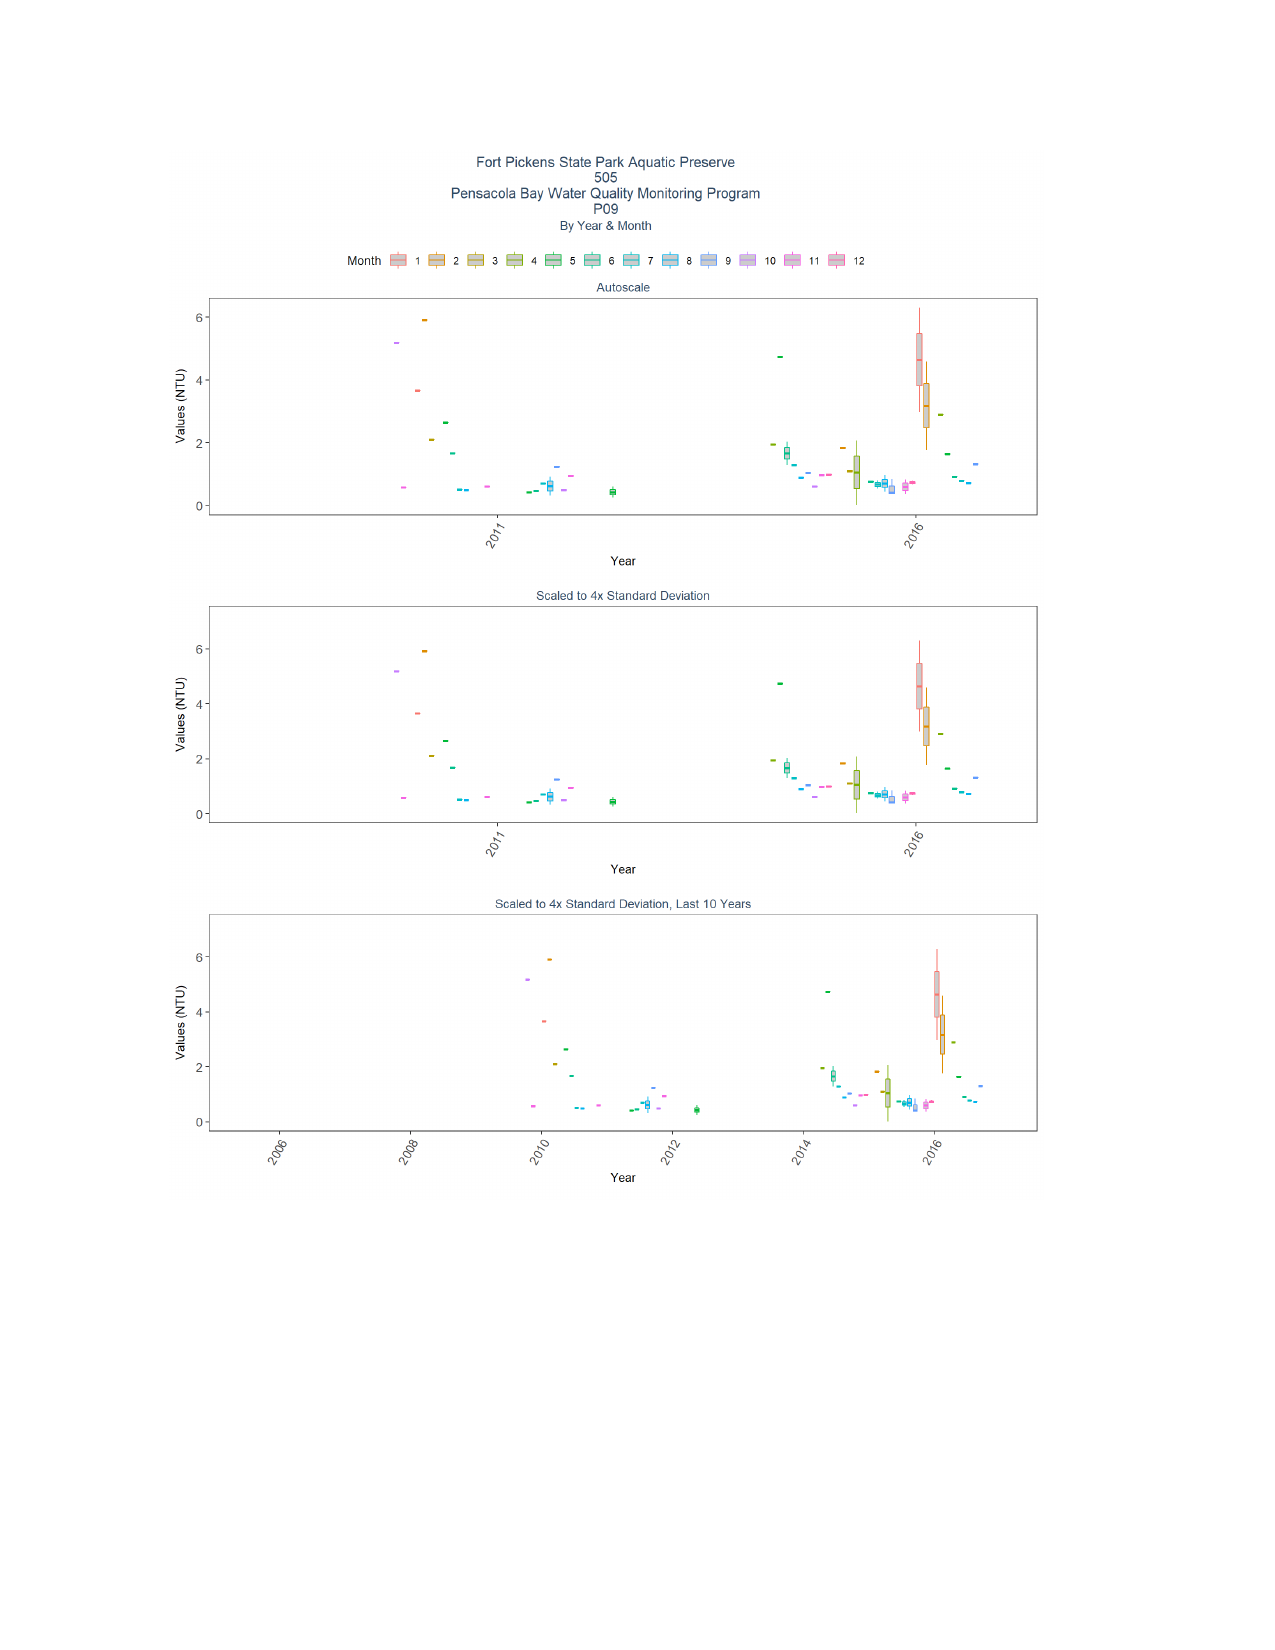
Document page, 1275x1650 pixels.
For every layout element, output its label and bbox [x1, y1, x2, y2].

picture [168, 150, 1044, 1200]
